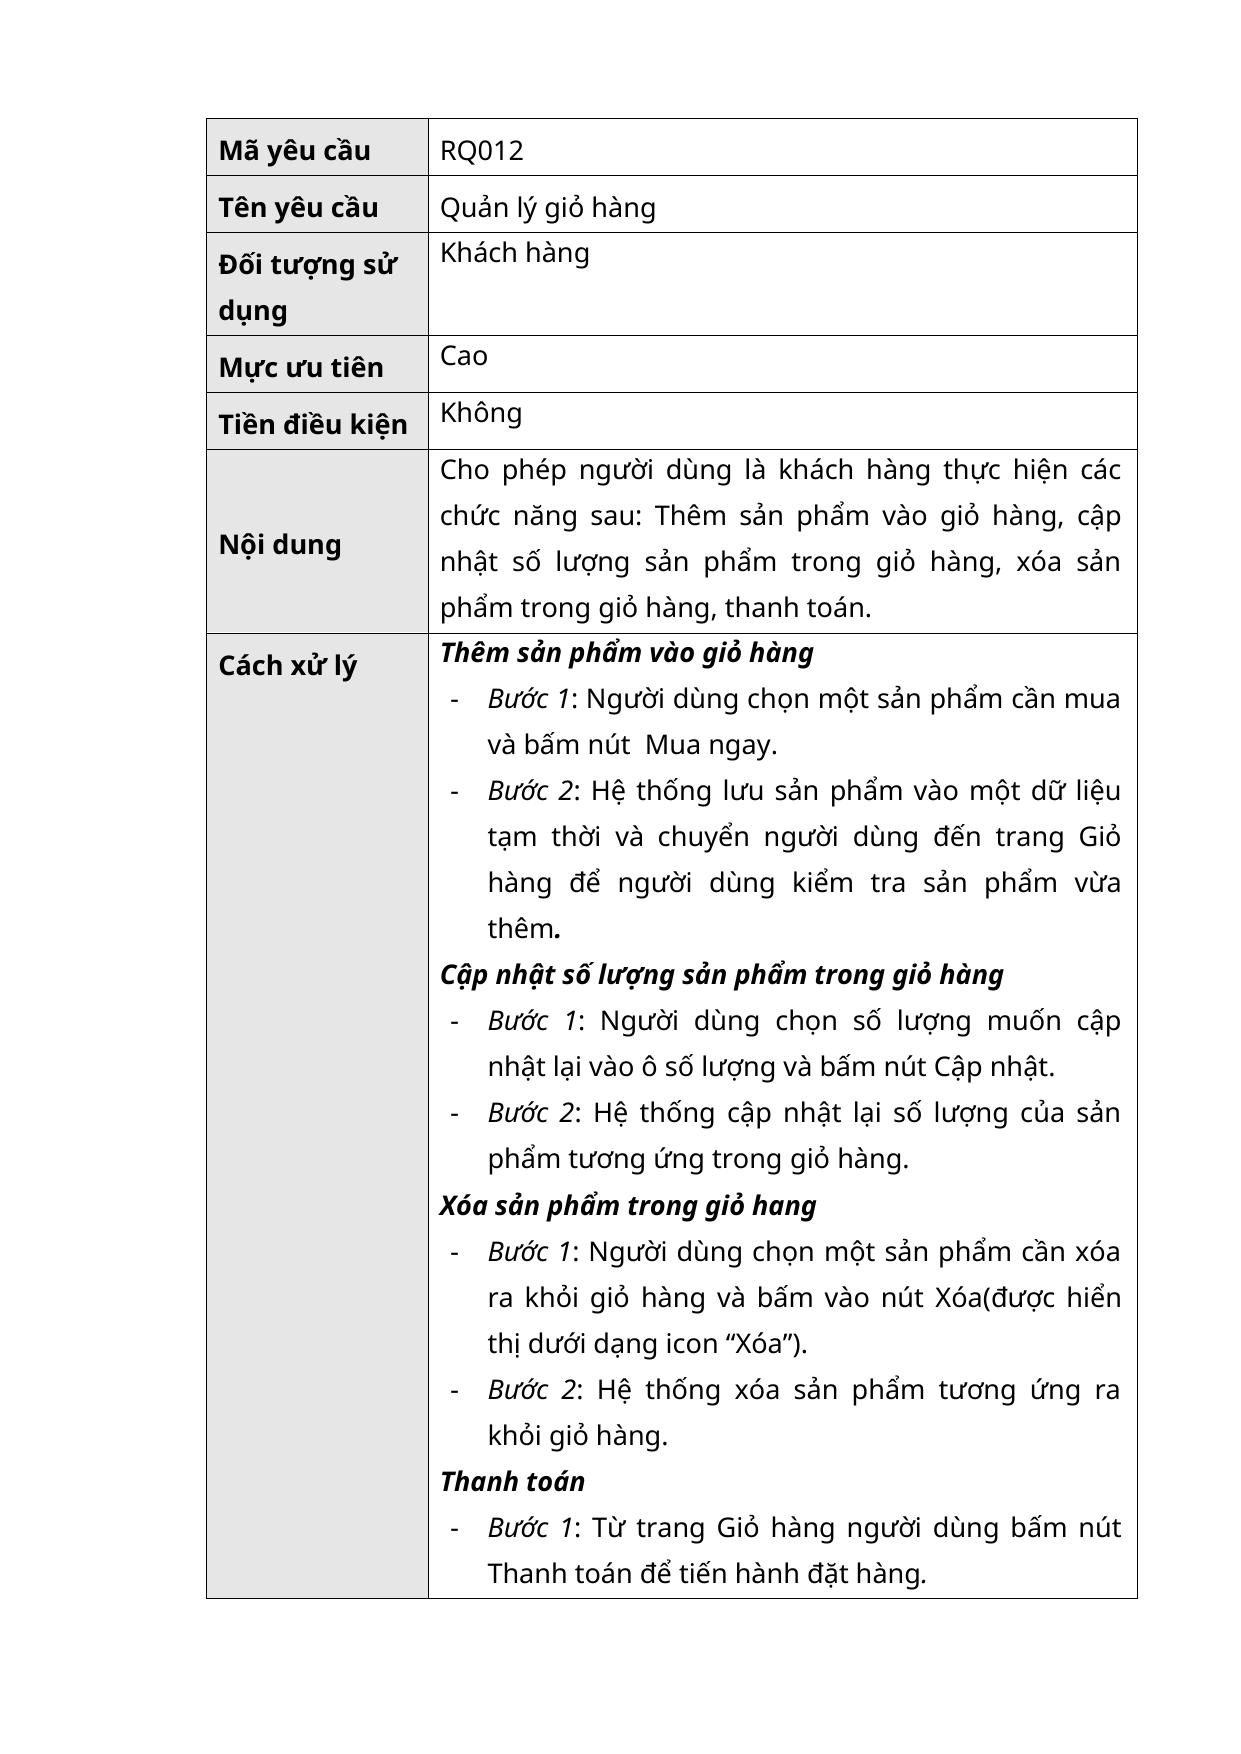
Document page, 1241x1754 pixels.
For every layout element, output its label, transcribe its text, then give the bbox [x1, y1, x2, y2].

table_cell Đối tượng sử dụng [207, 233, 428, 335]
table_cell Khách hàng [429, 233, 1137, 335]
table_header RQ012 [429, 119, 1137, 175]
table_cell Không [429, 393, 1137, 449]
table_cell Cách xử lý [207, 634, 428, 1598]
table_cell Nội dung [207, 450, 428, 632]
table_cell Mực ưu tiên [207, 336, 428, 392]
table_cell Cho phép người dùng là khách hàng thực hiện các chức năng sau: Thêm sản phẩm vào giỏ hàng, cập nhật số lượng sản phẩm trong giỏ hàng, xóa sản phẩm trong giỏ hàng, thanh toán. [429, 450, 1137, 632]
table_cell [429, 634, 1137, 1598]
table_cell Quản lý giỏ hàng [429, 176, 1137, 232]
table_cell Tiền điều kiện [207, 393, 428, 449]
table_cell Tên yêu cầu [207, 176, 428, 232]
table_cell Cao [429, 336, 1137, 392]
table_header Mã yêu cầu [207, 119, 428, 175]
